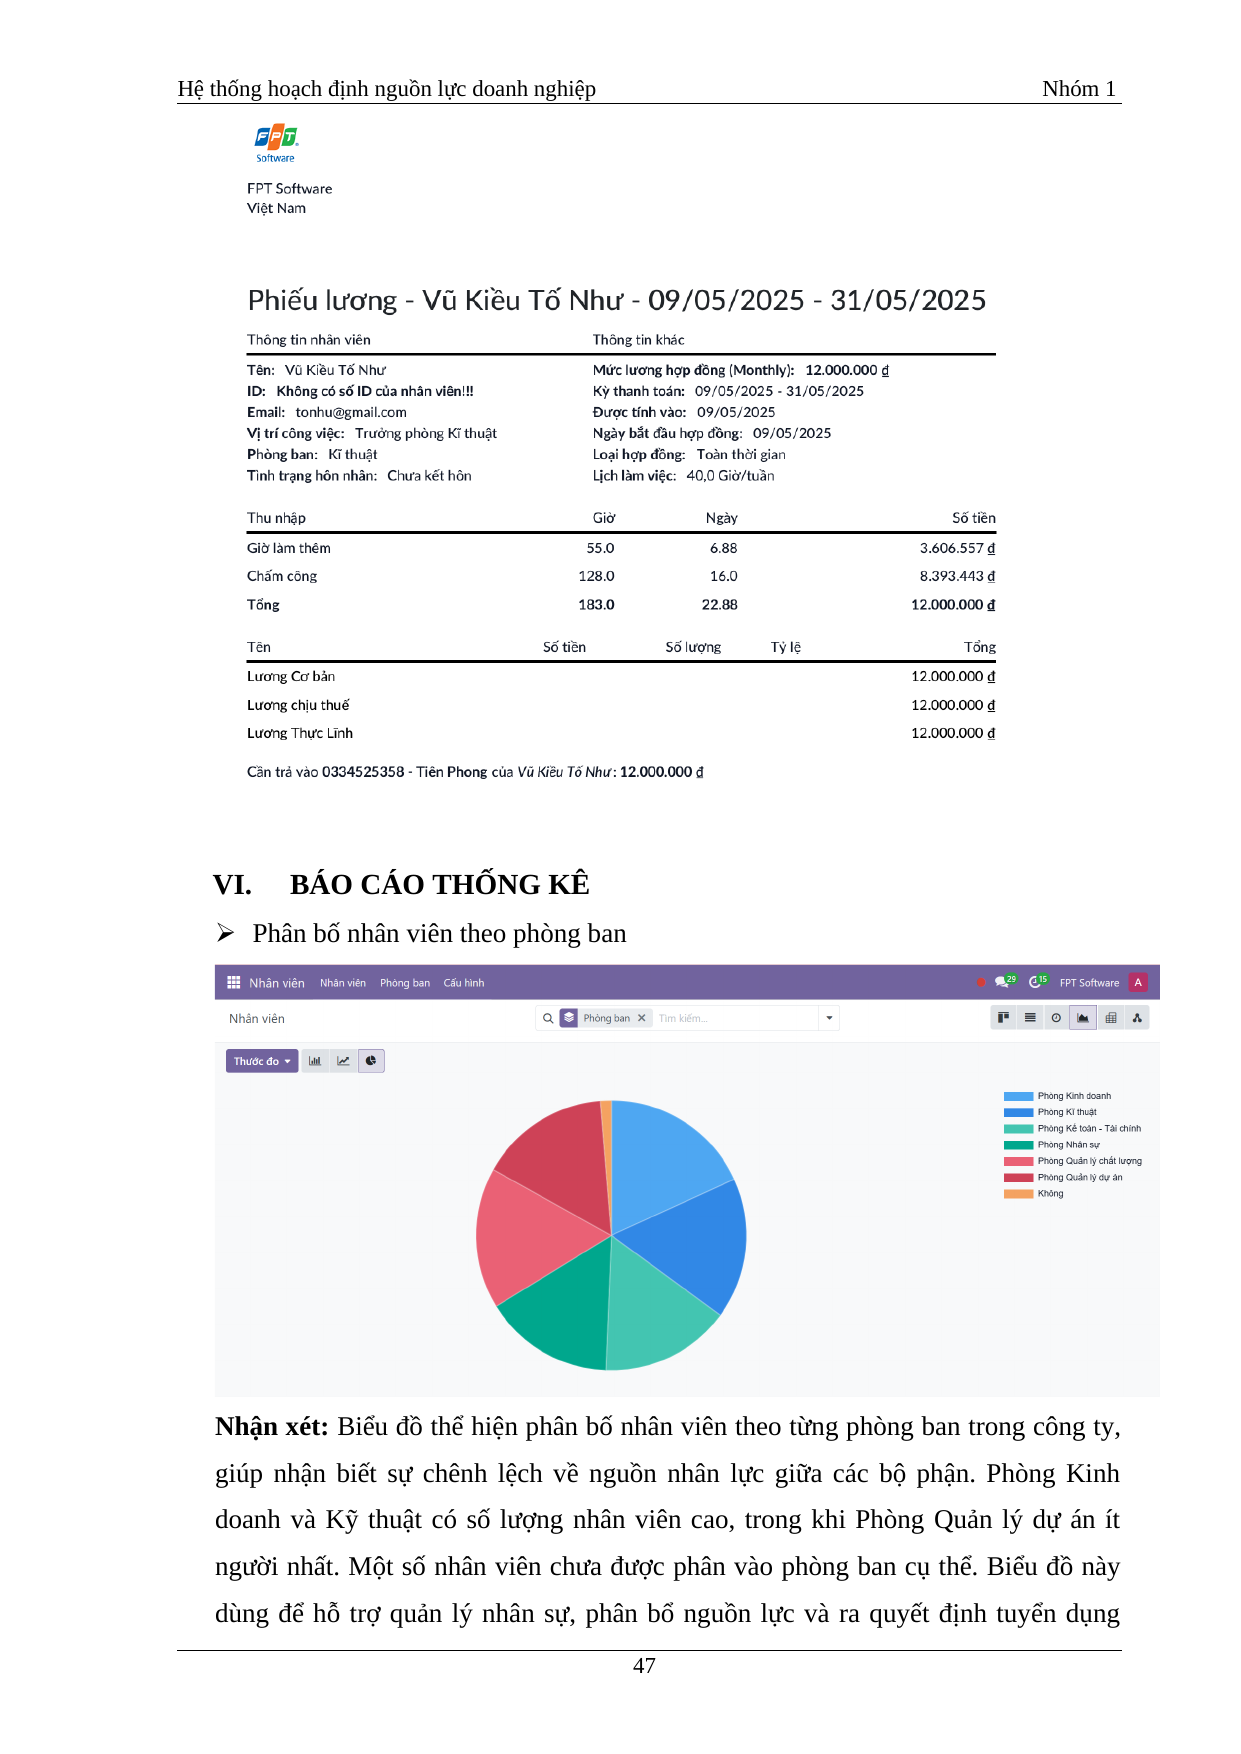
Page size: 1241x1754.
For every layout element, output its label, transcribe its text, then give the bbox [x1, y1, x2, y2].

picture [214, 964, 1160, 1397]
picture [214, 118, 1028, 799]
subtitle BÁO CÁO THỐNG KÊ [252, 867, 1122, 901]
list Phân bố nhân viên theo phòng ban [215, 917, 1122, 948]
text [215, 1410, 1122, 1628]
